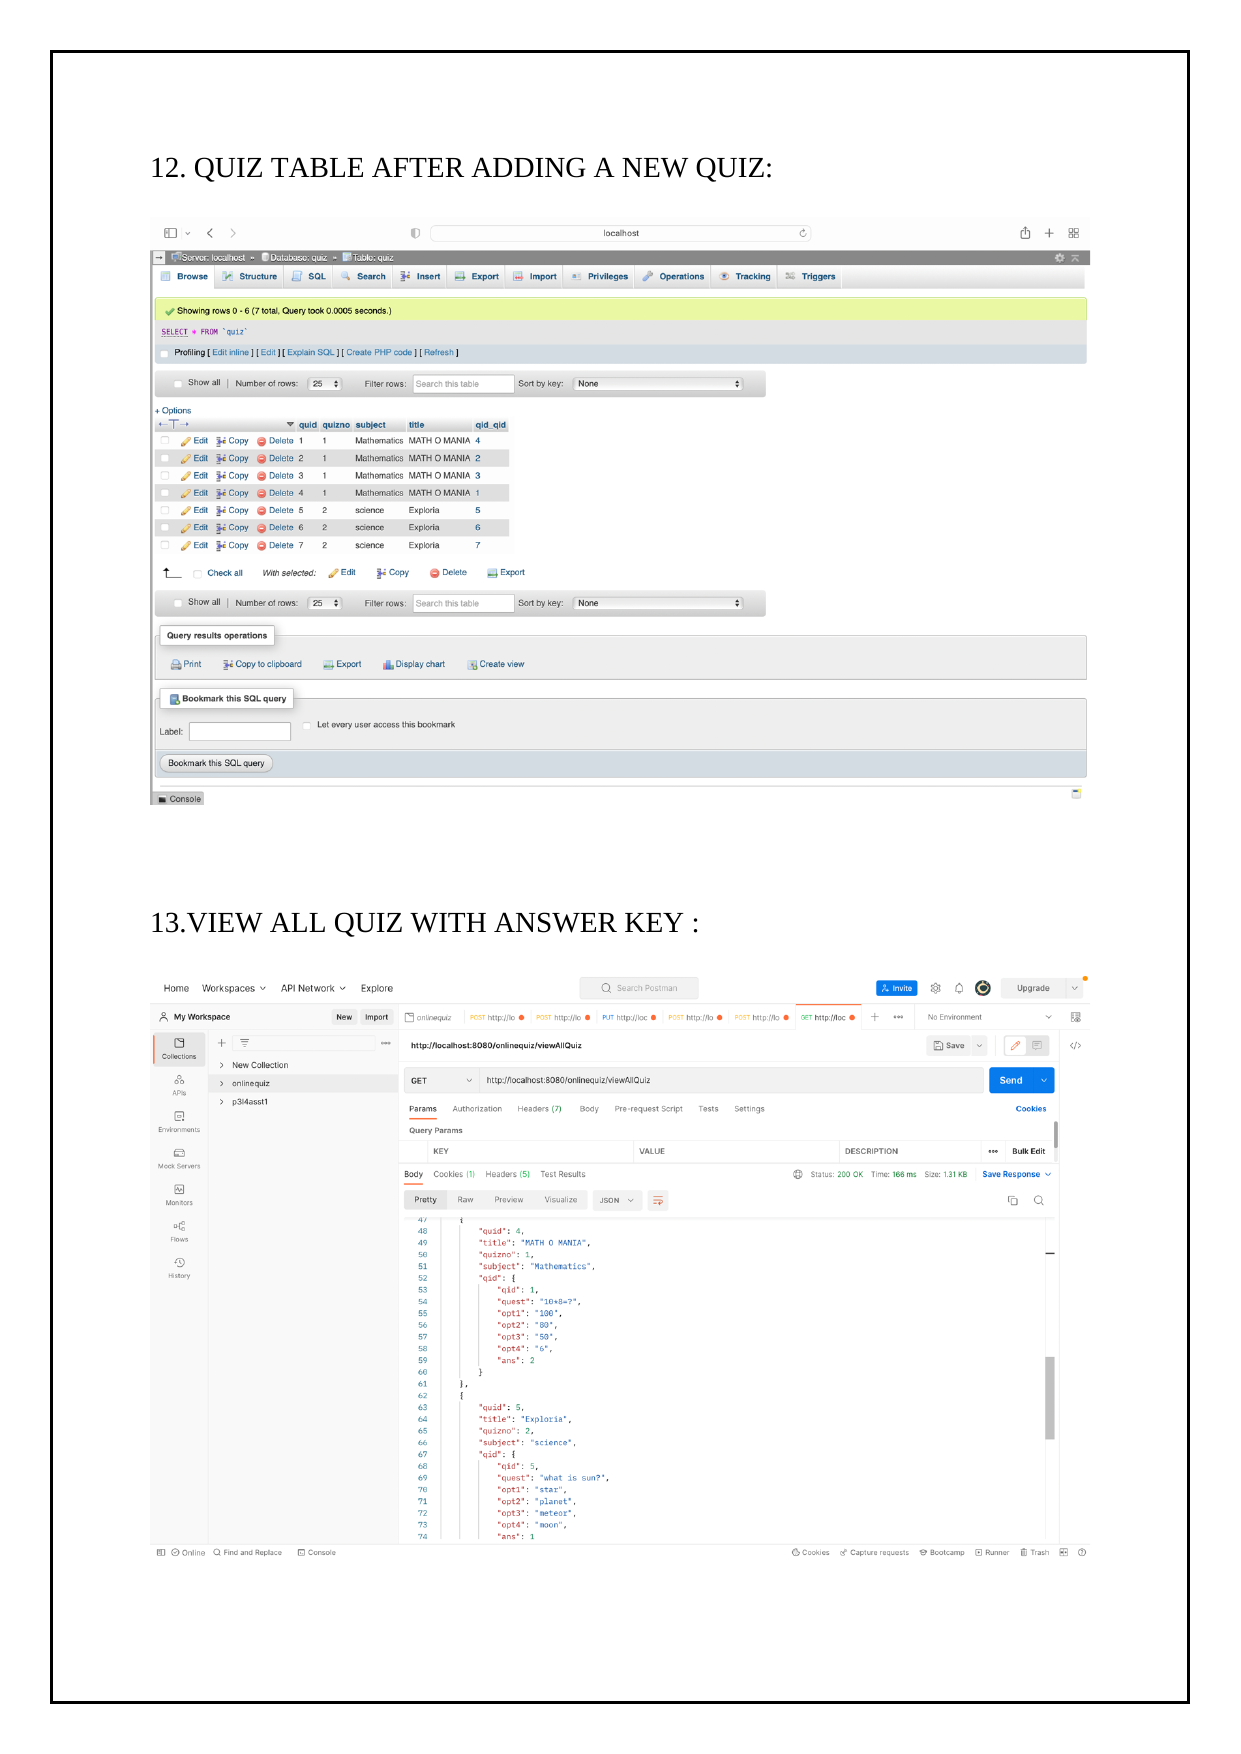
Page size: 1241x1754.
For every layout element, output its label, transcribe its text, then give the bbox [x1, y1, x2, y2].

text 12. QUIZ TABLE AFTER ADDING A NEW QUIZ: [150, 150, 1090, 183]
picture [150, 217, 1091, 805]
picture [150, 972, 1091, 1560]
text 13.VIEW ALL QUIZ WITH ANSWER KEY : [150, 905, 1090, 939]
